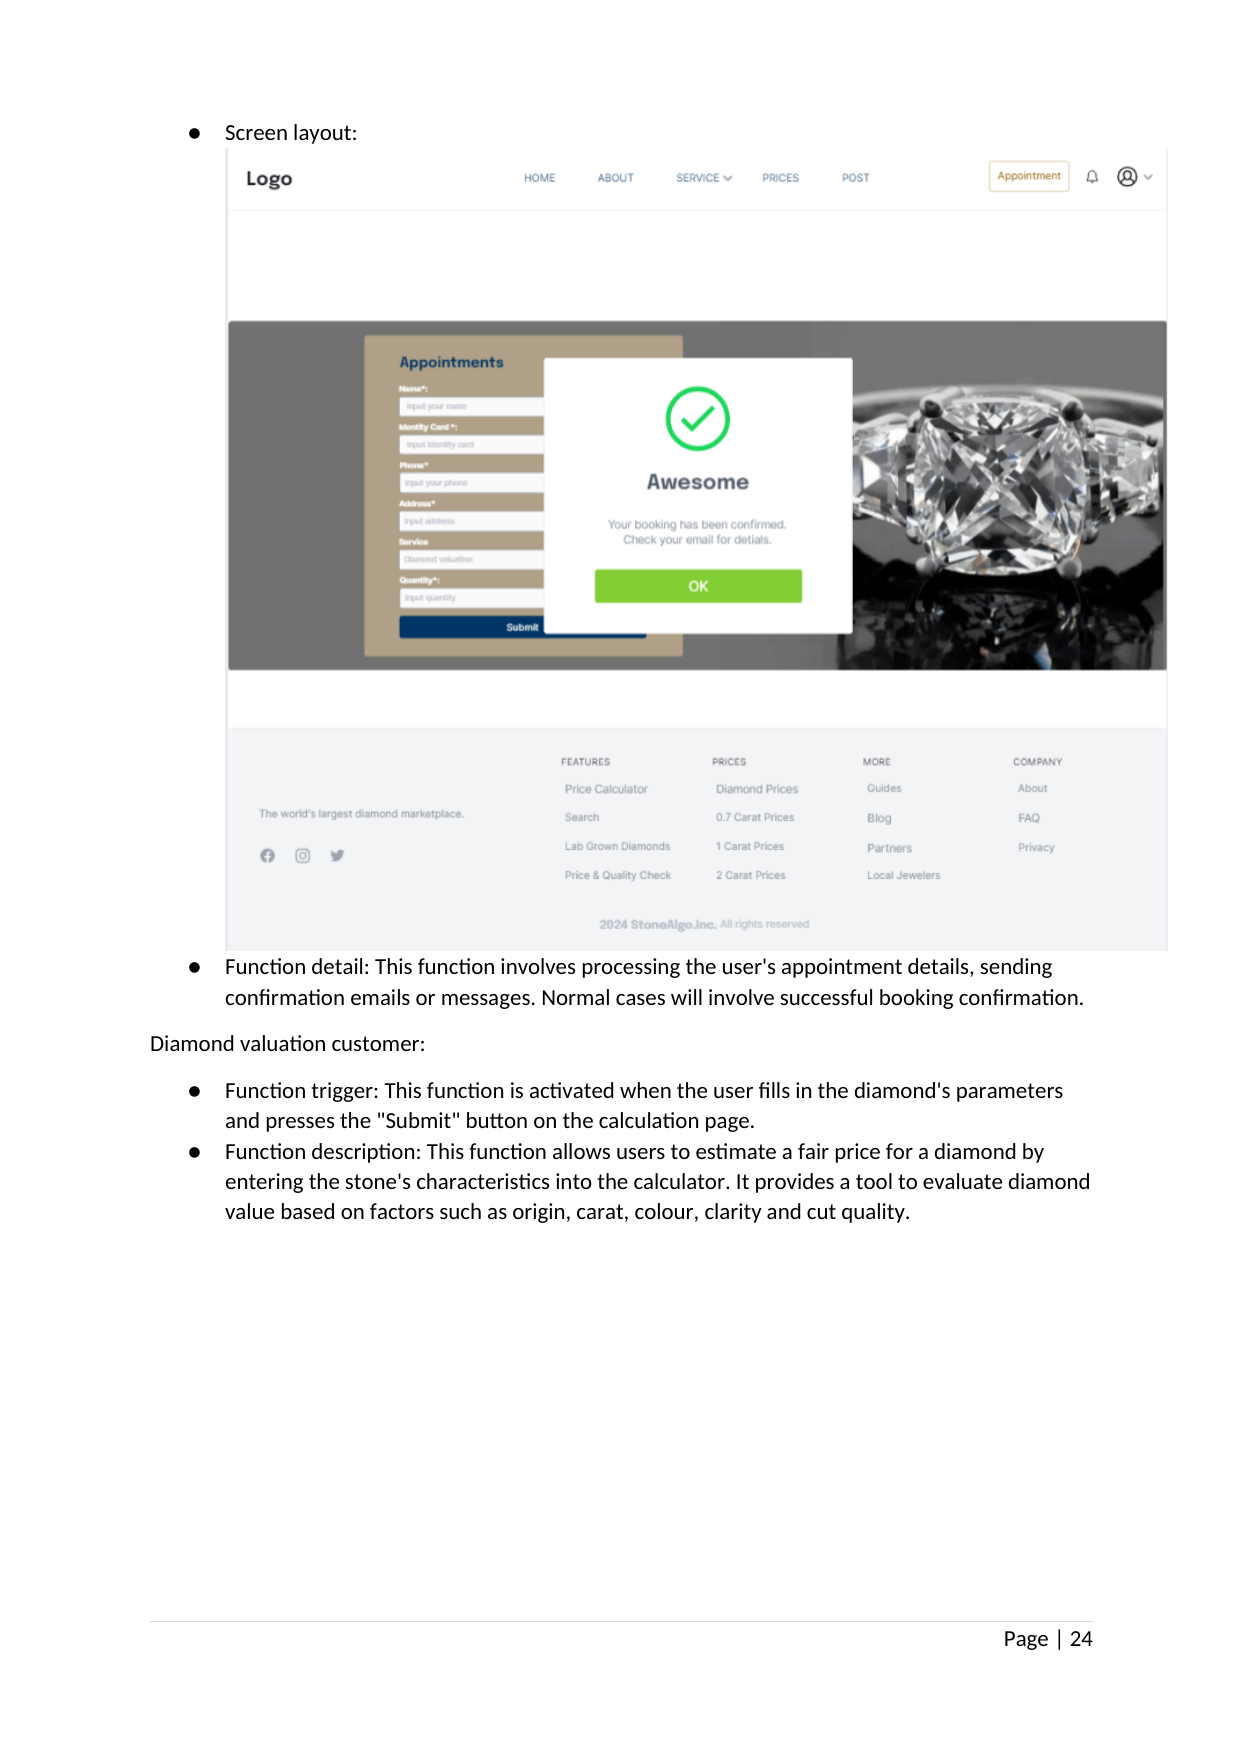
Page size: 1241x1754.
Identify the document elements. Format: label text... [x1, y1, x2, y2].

list Function description: This function allows users to estimate a fair price for a diamond by entering the stone's characteristics into the calculator. It provides a tool to evaluate diamond value based on factors such as origin, carat, colour, clarity and cut quality. [187, 1137, 1093, 1225]
text Diamond valuation customer: [150, 1029, 1093, 1057]
list Function trigger: This function is activated when the user fills in the diamond's parameters and presses the "Submit" button on the calculation page. [187, 1076, 1093, 1134]
picture [225, 148, 1168, 951]
list Function detail: This function involves processing the user's appointment details, sending confirmation emails or messages. Normal cases will involve successful booking confirmation. [187, 952, 1093, 1011]
